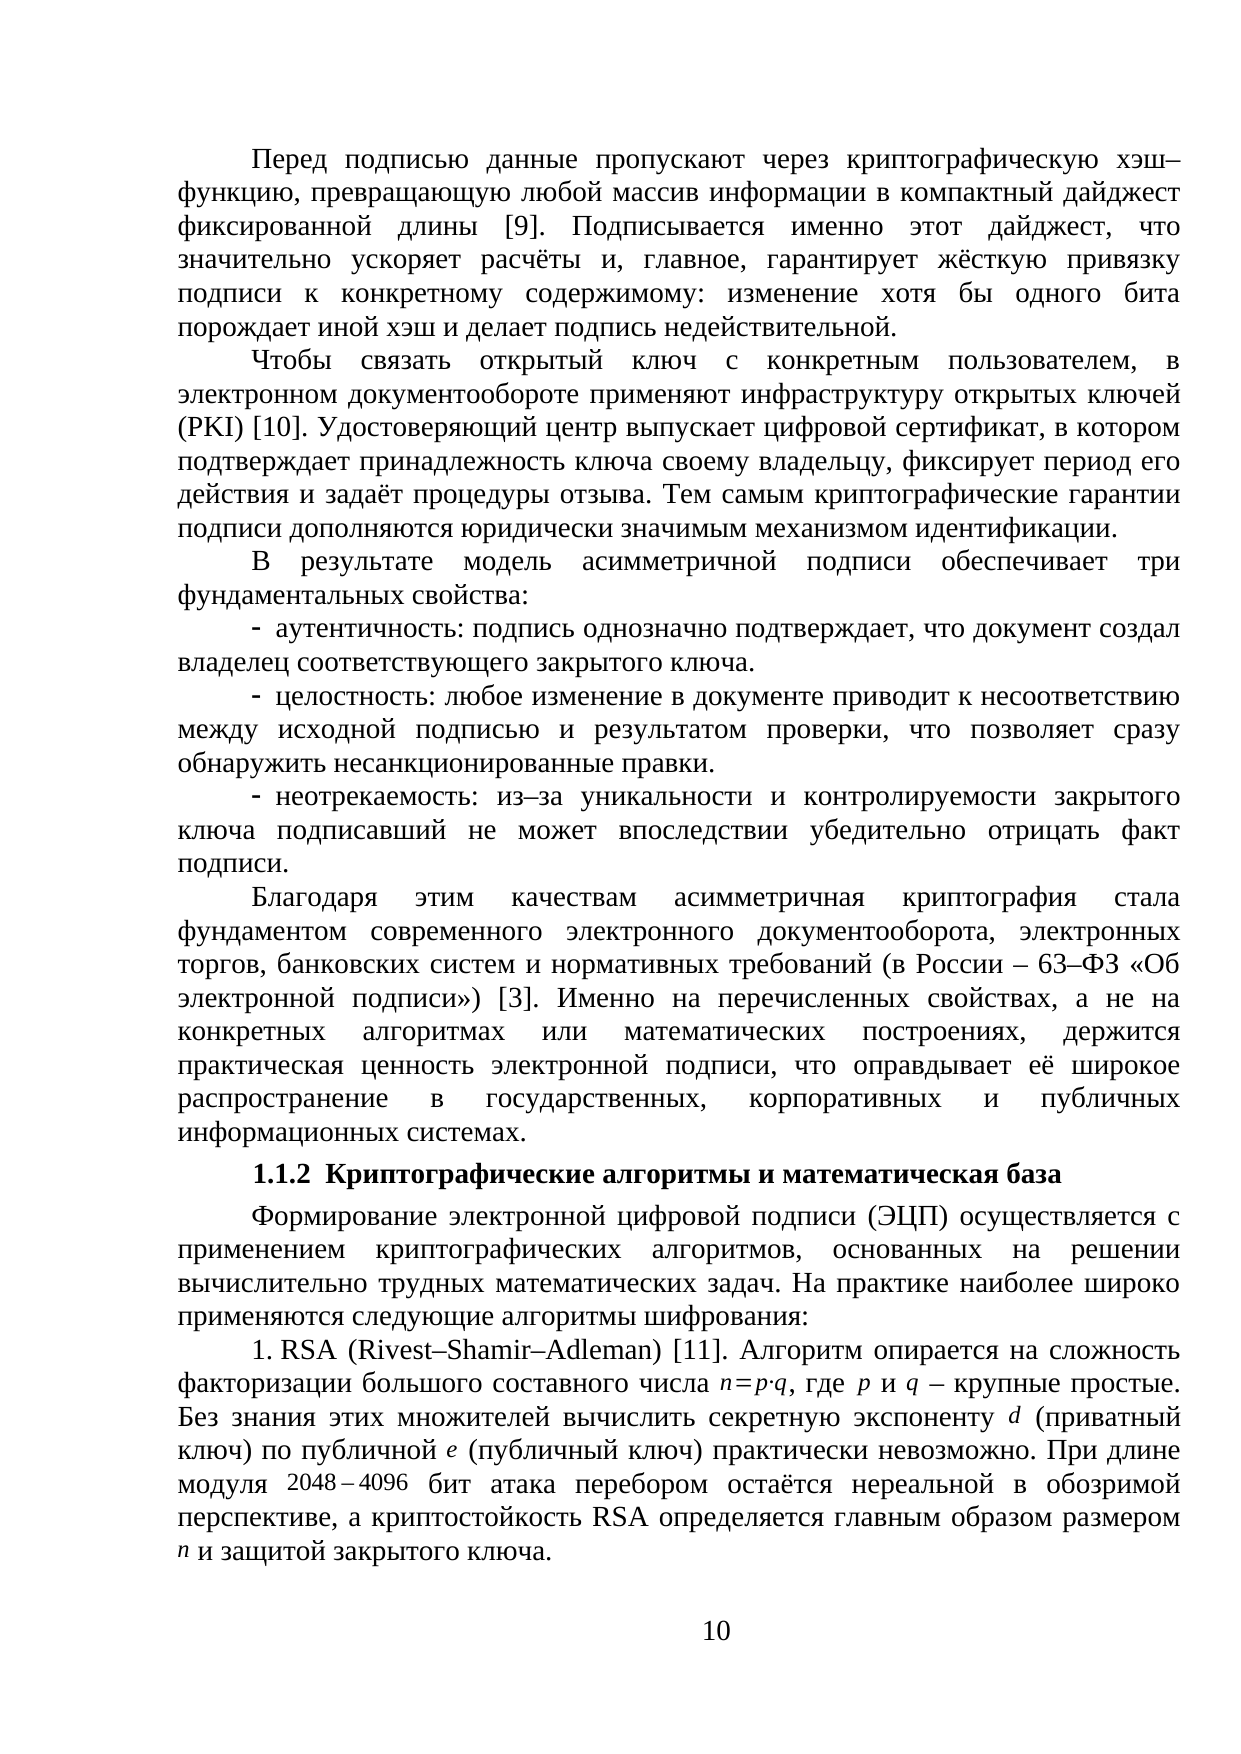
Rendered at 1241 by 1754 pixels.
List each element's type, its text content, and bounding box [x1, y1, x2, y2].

text Чтобы связать открытый ключ с конкретным пользователем, в электронном документообороте применяют инфраструктуру открытых ключей (PKI) [10]. Удостоверяющий центр выпускает цифровой сертификат, в котором подтверждает принадлежность ключа своему владельцу, фиксирует период его действия и задаёт процедуры отзыва. Тем самым криптографические гарантии подписи дополняются юридически значимым механизмом идентификации. [177, 342, 1181, 543]
list целостность: любое изменение в документе приводит к несоответствию между исходной подписью и результатом проверки, что позволяет сразу обнаружить несанкционированные правки. [177, 678, 1181, 778]
list неотрекаемость: из–за уникальности и контролируемости закрытого ключа подписавший не может впоследствии убедительно отрицать факт подписи. [177, 778, 1181, 879]
subtitle Криптографические алгоритмы и математическая база [252, 1156, 1181, 1189]
text Перед подписью данные пропускают через криптографическую хэш–функцию, превращающую любой массив информации в компактный дайджест фиксированной длины [9]. Подписывается именно этот дайджест, что значительно ускоряет расчёты и, главное, гарантирует жёсткую привязку подписи к конкретному содержимому: изменение хотя бы одного бита порождает иной хэш и делает подпись недействительной. [177, 141, 1181, 342]
text В результате модель асимметричной подписи обеспечивает три фундаментальных свойства: [177, 543, 1181, 611]
text Формирование электронной цифровой подписи (ЭЦП) осуществляется с применением криптографических алгоритмов, основанных на решении вычислительно трудных математических задач. На практике наиболее широко применяются следующие алгоритмы шифрования: [177, 1198, 1181, 1332]
list аутентичность: подпись однозначно подтверждает, что документ создал владелец соответствующего закрытого ключа. [177, 611, 1181, 678]
text Благодаря этим качествам асимметричная криптография стала фундаментом современного электронного документооборота, электронных торгов, банковских систем и нормативных требований (в России – 63–ФЗ «Об электронной подписи») [3]. Именно на перечисленных свойствах, а не на конкретных алгоритмах или математических построениях, держится практическая ценность электронной подписи, что оправдывает её широкое распространение в государственных, корпоративных и публичных информационных системах. [177, 879, 1181, 1147]
list RSA (Rivest–Shamir–Adleman) [11]. Алгоритм опирается на сложность факторизации большого составного числа , где и – крупные простые. Без знания этих множителей вычислить секретную экспоненту (приватный ключ) по публичной (публичный ключ) практически невозможно. При длине модуля бит атака перебором остаётся нереальной в обозримой перспективе, а криптостойкость RSA определяется главным образом размером и защитой закрытого ключа. [177, 1332, 1181, 1567]
